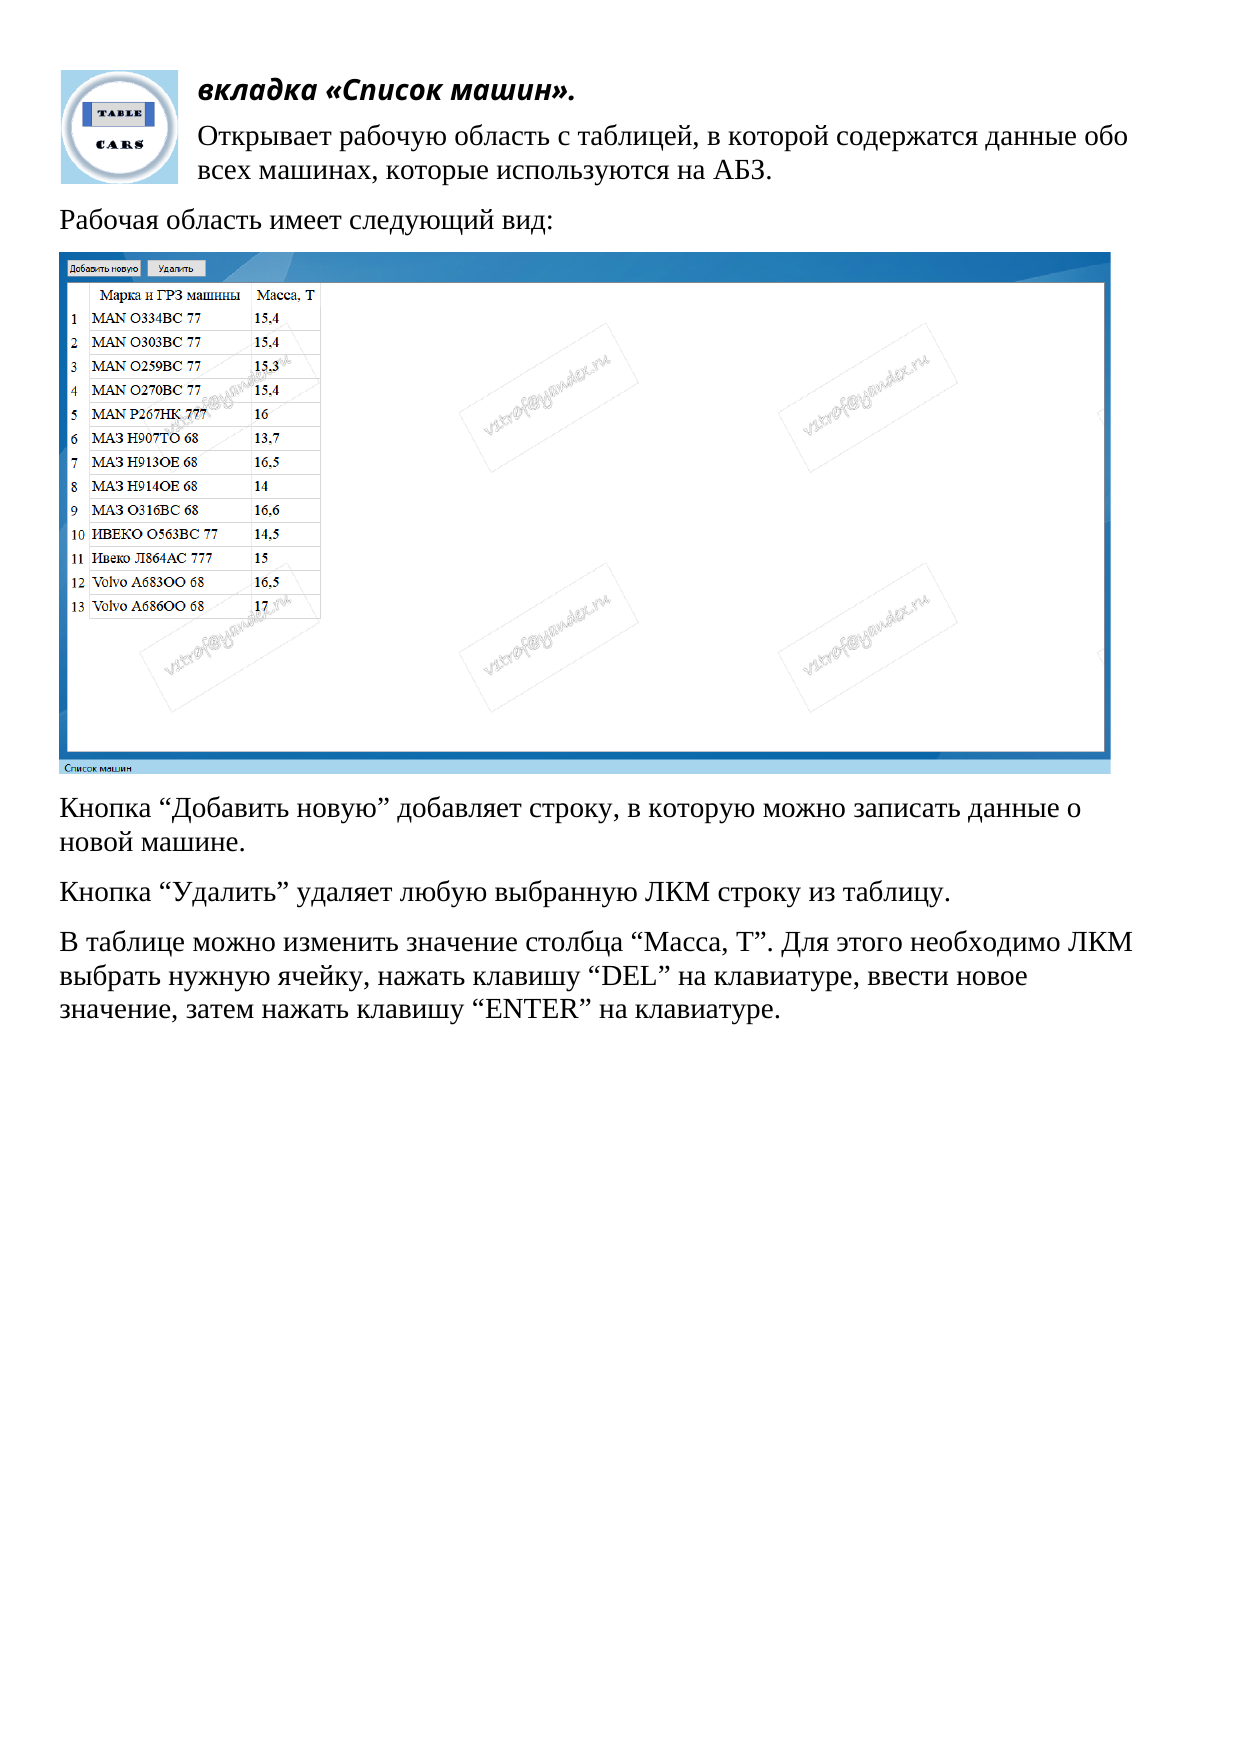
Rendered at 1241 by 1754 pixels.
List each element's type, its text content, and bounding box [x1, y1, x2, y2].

text Кнопка “Добавить новую” добавляет строку, в которую можно записать данные о новой машине. [59, 791, 1152, 858]
text Кнопка “Удалить” удаляет любую выбранную ЛКМ строку из таблицу. [59, 874, 1152, 908]
text В таблице можно изменить значение столбца “Масса, Т”. Для этого необходимо ЛКМ выбрать нужную ячейку, нажать клавишу “DEL” на клавиатуре, ввести новое значение, затем нажать клавишу “ENTER” на клавиатуре. [59, 924, 1152, 1025]
picture [59, 252, 1111, 774]
picture [59, 70, 178, 183]
list Открывает рабочую область с таблицей, в которой содержатся данные обо всех машинах, которые используются на АБЗ. [59, 118, 1152, 186]
subtitle вкладка «Список машин». [59, 69, 1152, 109]
text Рабочая область имеет следующий вид: [59, 202, 1152, 236]
